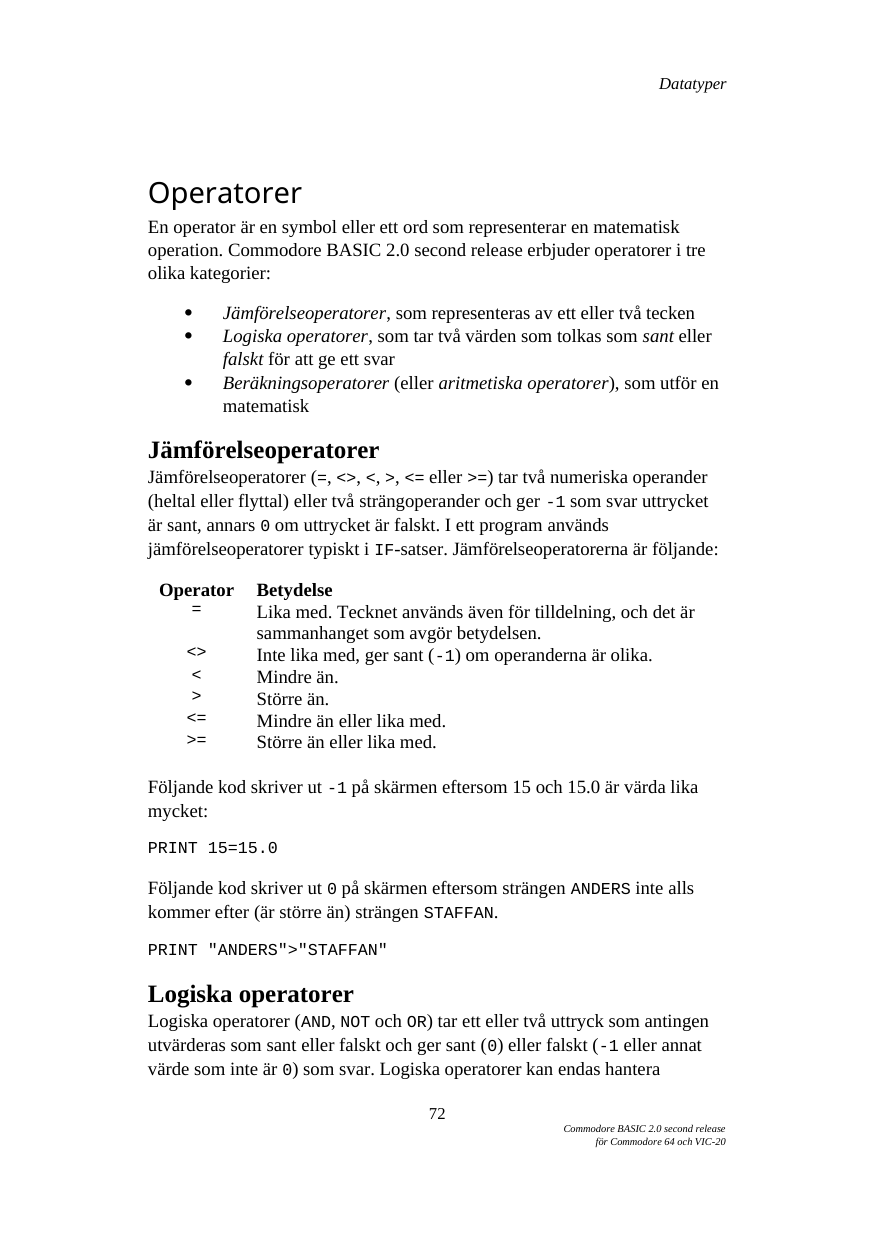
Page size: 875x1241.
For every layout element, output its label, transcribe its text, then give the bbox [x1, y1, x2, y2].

text PRINT 15=15.0 [148, 840, 726, 859]
table_cell Mindre än eller lika med. [245, 710, 726, 731]
subtitle Operatorer [148, 173, 726, 212]
table_cell > [148, 688, 245, 709]
table_cell >= [148, 731, 245, 753]
table_cell <= [148, 710, 245, 731]
text PRINT "ANDERS">"STAFFAN" [148, 942, 726, 961]
table_cell = [148, 601, 245, 644]
list Logiska operatorer, som tar två värden som tolkas som sant eller falskt för att ge ett svar [185, 325, 726, 370]
text Jämförelseoperatorer (=, <>, <, >, <= eller >=) tar två numeriska operander (heltal eller flyttal) eller två strängoperander och ger -1 som svar uttrycket är sant, annars 0 om uttrycket är falskt. I ett program används jämförelseoperatorer typiskt i IF-satser. Jämförelseoperatorerna är följande: [148, 466, 726, 561]
table_cell Mindre än. [245, 666, 726, 688]
table_header Betydelse [245, 579, 726, 601]
table_cell < [148, 666, 245, 688]
list Beräkningsoperatorer (eller aritmetiska operatorer), som utför en matematisk [185, 372, 726, 416]
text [148, 1010, 726, 1081]
text En operator är en symbol eller ett ord som representerar en matematisk operation. Commodore BASIC 2.0 second release erbjuder operatorer i tre olika kategorier: [148, 216, 726, 283]
table_cell Större än. [245, 688, 726, 709]
subtitle Jämförelseoperatorer [148, 435, 726, 463]
table_header Operator [148, 579, 245, 601]
table_cell Större än eller lika med. [245, 731, 726, 753]
text Följande kod skriver ut -1 på skärmen eftersom 15 och 15.0 är värda lika mycket: [148, 753, 726, 822]
subtitle Logiska operatorer [148, 979, 726, 1008]
list Jämförelseoperatorer, som representeras av ett eller två tecken [185, 302, 726, 323]
table_cell <> [148, 644, 245, 666]
table_cell Lika med. Tecknet används även för tilldelning, och det är sammanhanget som avgör betydelsen. [245, 601, 726, 644]
text Följande kod skriver ut 0 på skärmen eftersom strängen ANDERS inte alls kommer efter (är större än) strängen STAFFAN. [148, 877, 726, 923]
table_cell Inte lika med, ger sant (-1) om operanderna är olika. [245, 644, 726, 666]
